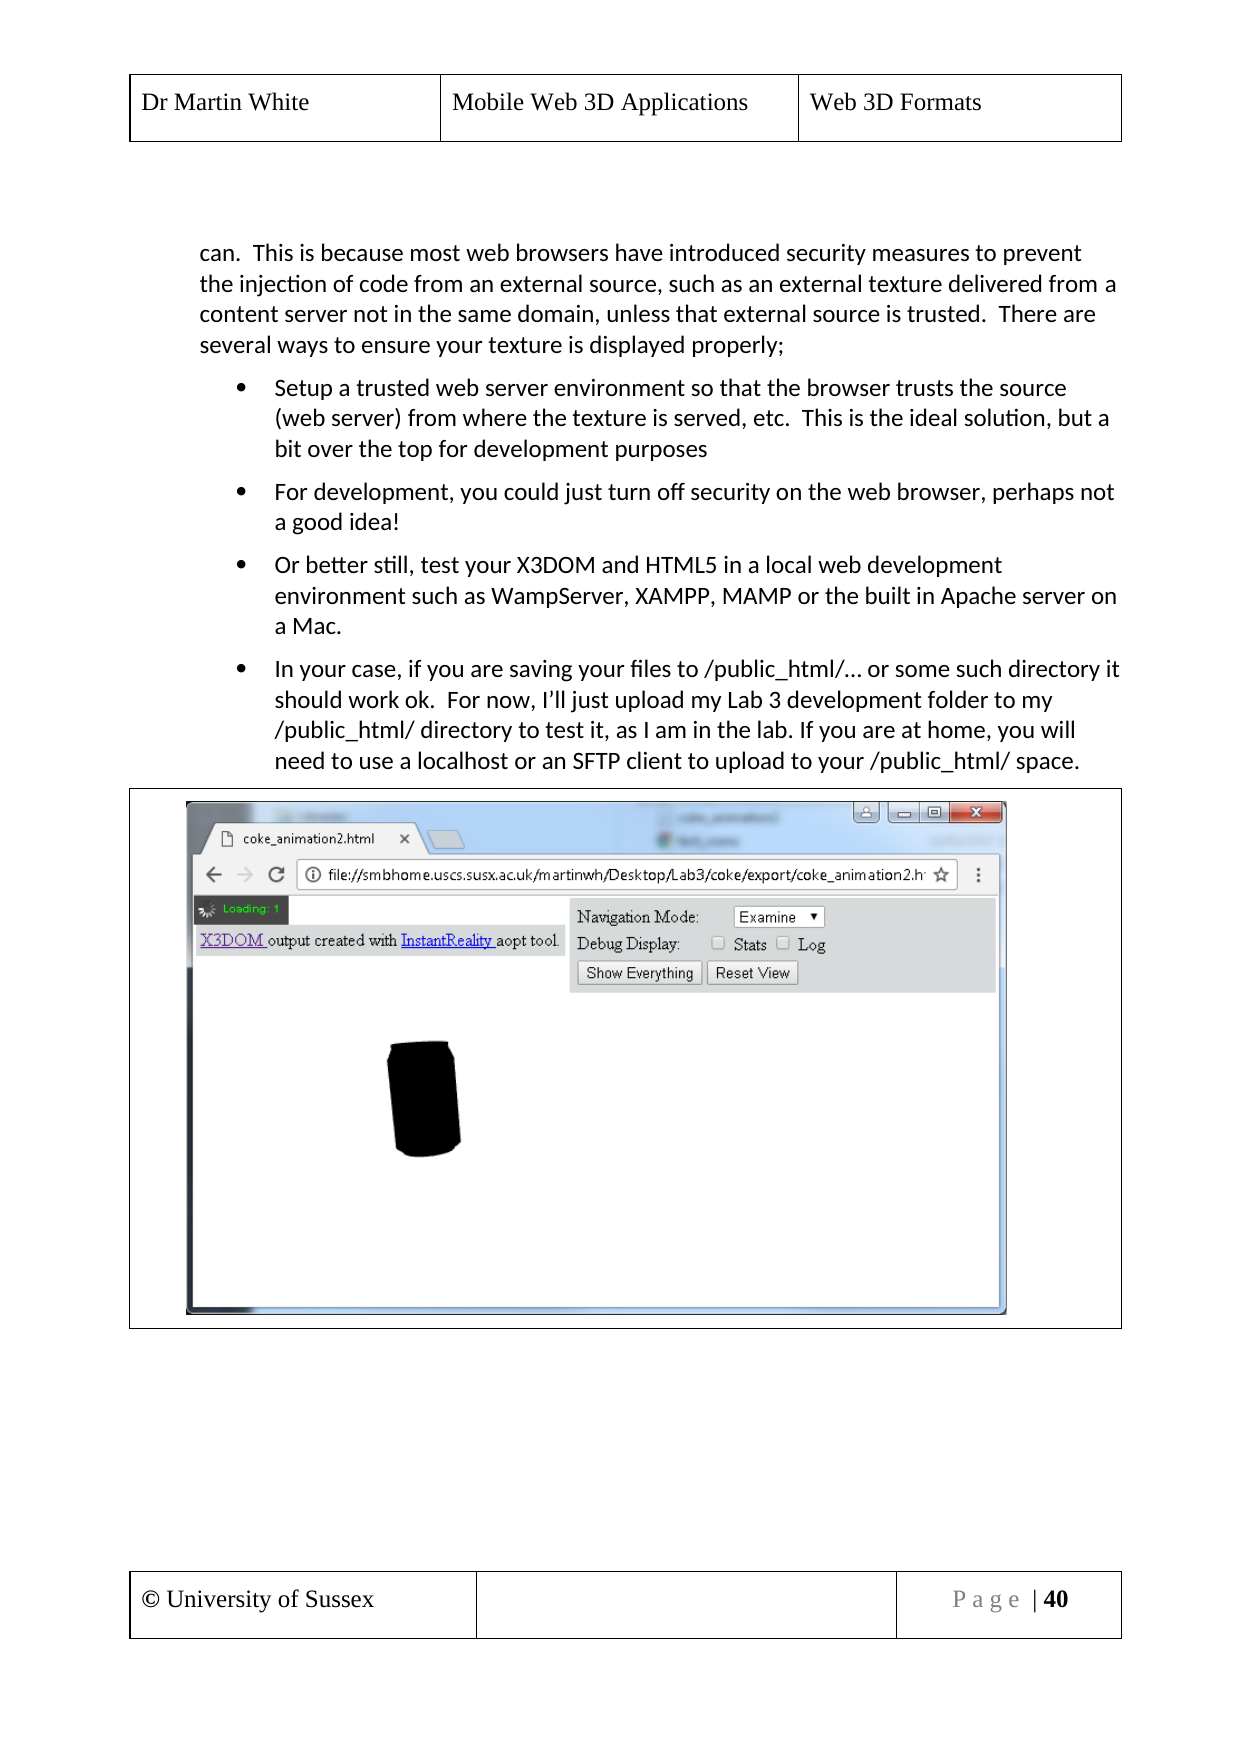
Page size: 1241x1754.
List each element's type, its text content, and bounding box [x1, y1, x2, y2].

list Or better still, test your X3DOM and HTML5 in a local web development environment such as WampServer, XAMPP, MAMP or the built in Apache server on a Mac. [237, 549, 1122, 641]
table_header [130, 789, 1121, 1327]
list Setup a trusted web server environment so that the browser trusts the source (web server) from where the texture is served, etc. This is the ideal solution, but a bit over the top for development purposes [237, 372, 1122, 463]
picture [186, 801, 1007, 1315]
list In your case, if you are saving your files to /public_html/… or some such directory it should work ok. For now, I’ll just upload my Lab 3 development folder to my /public_html/ directory to test it, as I am in the lab. If you are at home, you will need to use a localhost or an SFTP client to upload to your /public_html/ space. [237, 653, 1122, 776]
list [199, 237, 1122, 359]
list For development, you could just turn off security on the web browser, perhaps not a good idea! [237, 476, 1122, 537]
